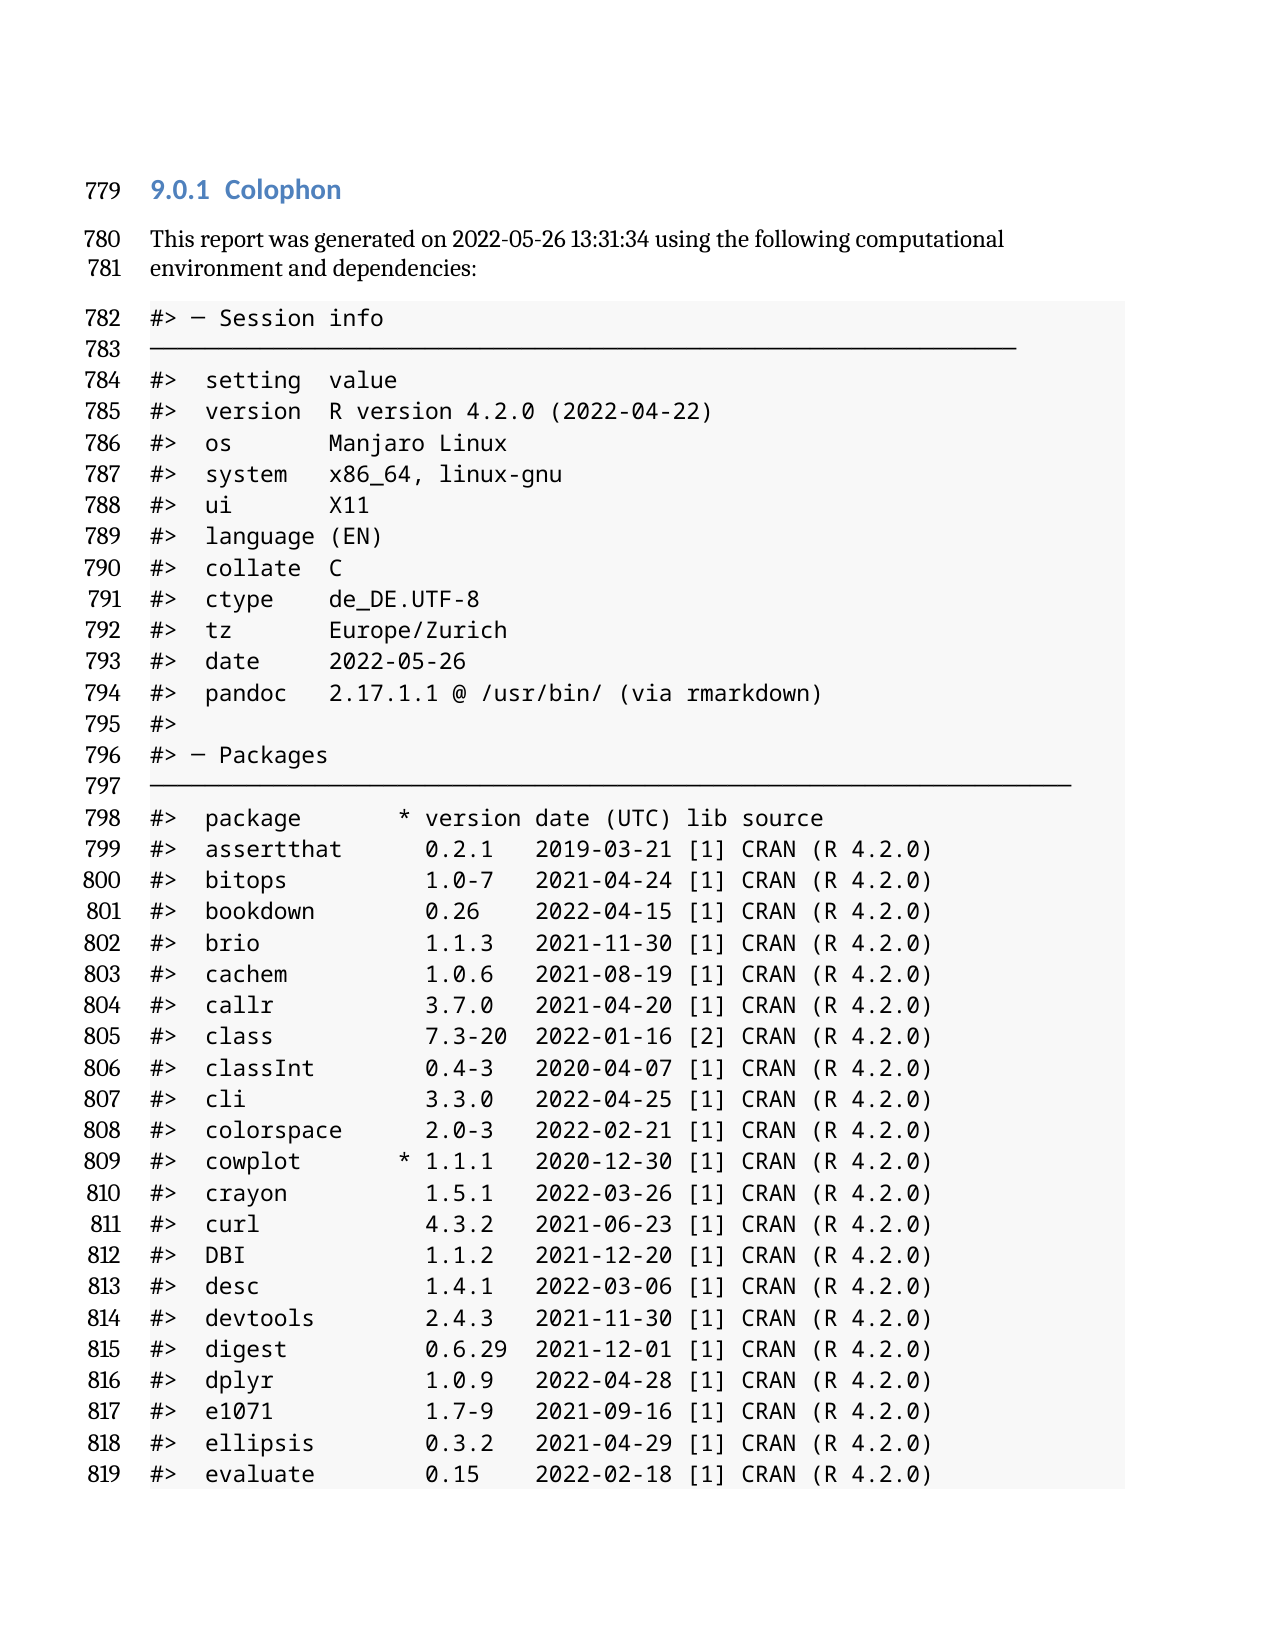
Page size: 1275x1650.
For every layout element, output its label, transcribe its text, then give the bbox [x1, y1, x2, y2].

text This report was generated on 2022-05-26 13:31:34 using the following computational environment and dependencies: [150, 225, 1125, 283]
subtitle 9.0.1 Colophon [150, 171, 1125, 206]
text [150, 301, 1125, 1489]
